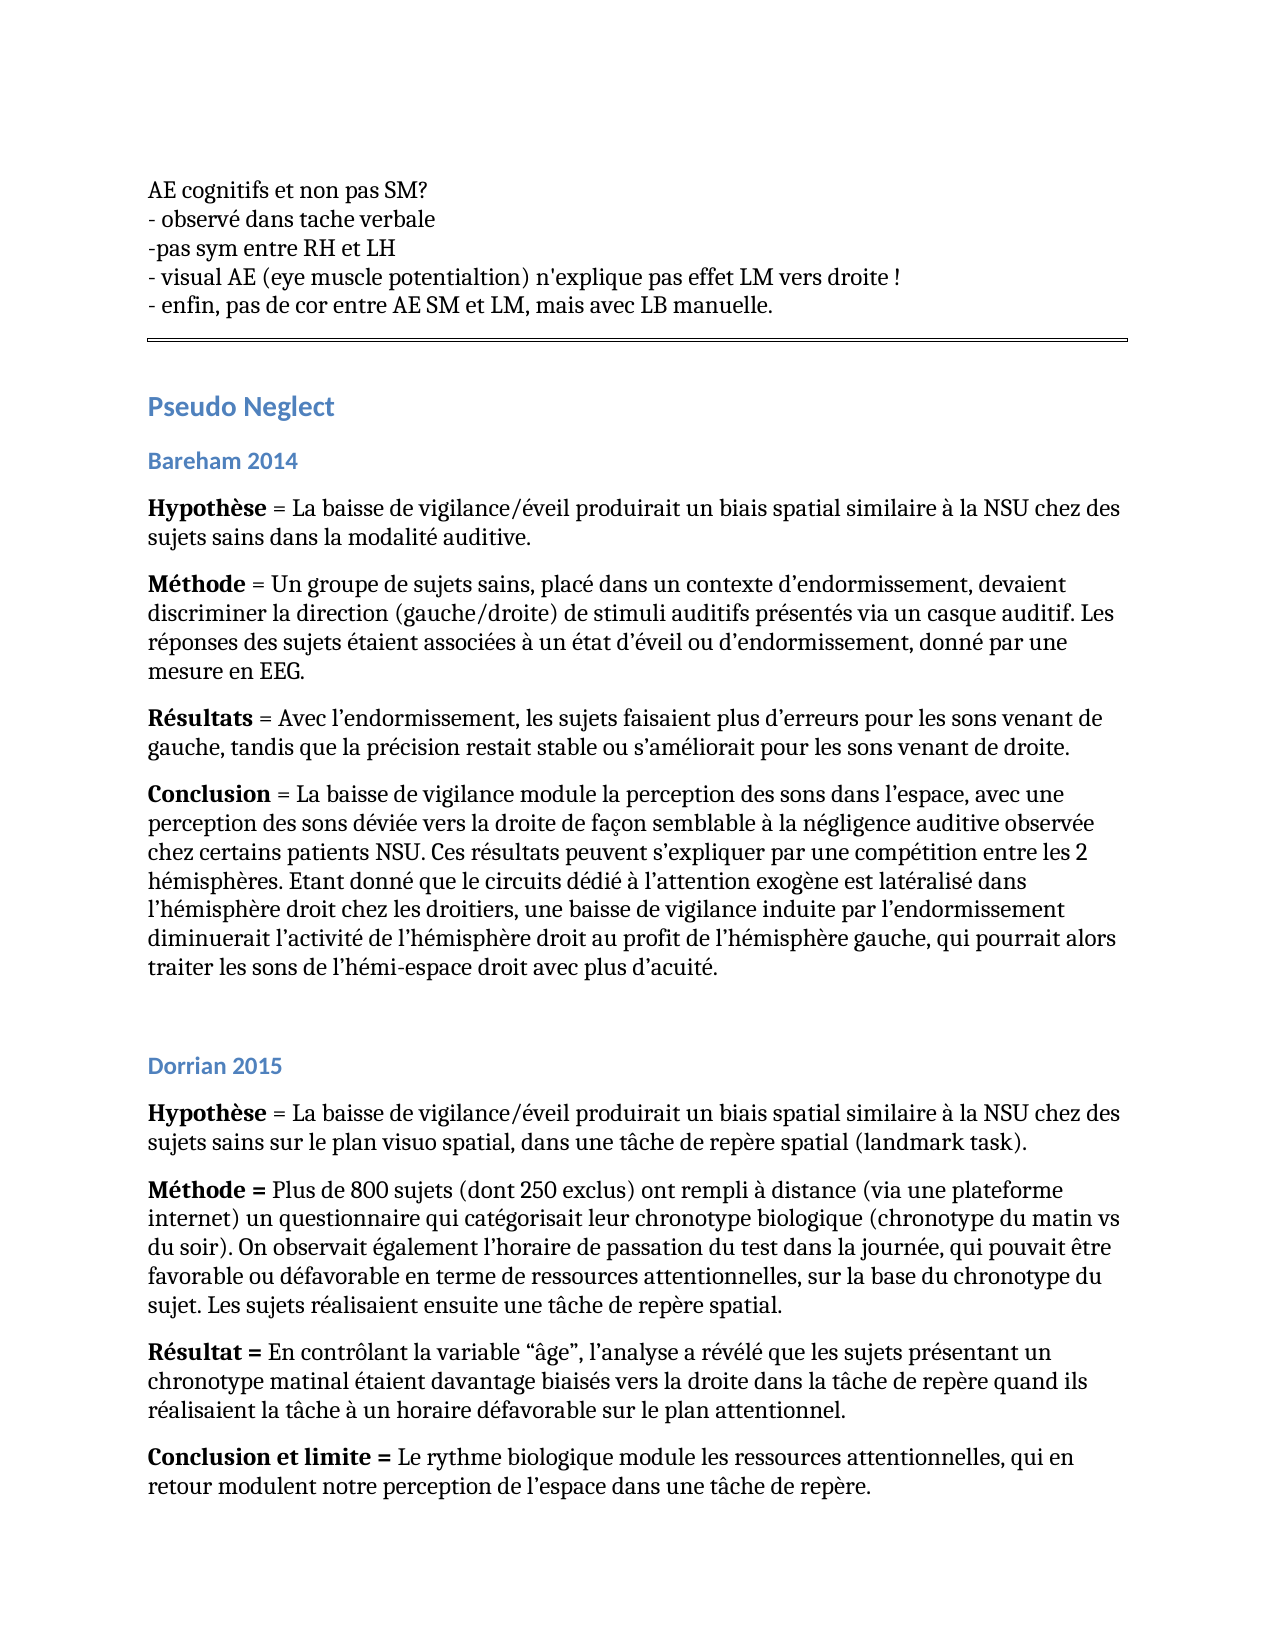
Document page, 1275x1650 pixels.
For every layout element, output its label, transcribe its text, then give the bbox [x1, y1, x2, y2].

subtitle Dorrian 2015 [148, 1050, 1127, 1081]
text Résultat = En contrôlant la variable “âge”, l’analyse a révélé que les sujets présentant un chronotype matinal étaient davantage biaisés vers la droite dans la tâche de repère quand ils réalisaient la tâche à un horaire défavorable sur le plan attentionnel. [148, 1338, 1127, 1424]
text Hypothèse = La baisse de vigilance/éveil produirait un biais spatial similaire à la NSU chez des sujets sains dans la modalité auditive. [148, 494, 1127, 552]
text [148, 148, 1127, 320]
text Conclusion = La baisse de vigilance module la perception des sons dans l’espace, avec une perception des sons déviée vers la droite de façon semblable à la négligence auditive observée chez certains patients NSU. Ces résultats peuvent s’expliquer par une compétition entre les 2 hémisphères. Etant donné que le circuits dédié à l’attention exogène est latéralisé dans l’hémisphère droit chez les droitiers, une baisse de vigilance induite par l’endormissement diminuerait l’activité de l’hémisphère droit au profit de l’hémisphère gauche, qui pourrait alors traiter les sons de l’hémi-espace droit avec plus d’acuité. [148, 780, 1127, 982]
text Méthode = Plus de 800 sujets (dont 250 exclus) ont rempli à distance (via une plateforme internet) un questionnaire qui catégorisait leur chronotype biologique (chronotype du matin vs du soir). On observait également l’horaire de passation du test dans la journée, qui pouvait être favorable ou défavorable en terme de ressources attentionnelles, sur la base du chronotype du sujet. Les sujets réalisaient ensuite une tâche de repère spatial. [148, 1176, 1127, 1319]
text Hypothèse = La baisse de vigilance/éveil produirait un biais spatial similaire à la NSU chez des sujets sains sur le plan visuo spatial, dans une tâche de repère spatial (landmark task). [148, 1099, 1127, 1157]
subtitle Pseudo Neglect [148, 388, 1127, 424]
subtitle Bareham 2014 [148, 445, 1127, 475]
text Résultats = Avec l’endormissement, les sujets faisaient plus d’erreurs pour les sons venant de gauche, tandis que la précision restait stable ou s’améliorait pour les sons venant de droite. [148, 704, 1127, 762]
text Méthode = Un groupe de sujets sains, placé dans un contexte d’endormissement, devaient discriminer la direction (gauche/droite) de stimuli auditifs présentés via un casque auditif. Les réponses des sujets étaient associées à un état d’éveil ou d’endormissement, donné par une mesure en EEG. [148, 570, 1127, 685]
text Conclusion et limite = Le rythme biologique module les ressources attentionnelles, qui en retour modulent notre perception de l’espace dans une tâche de repère. [148, 1443, 1127, 1501]
